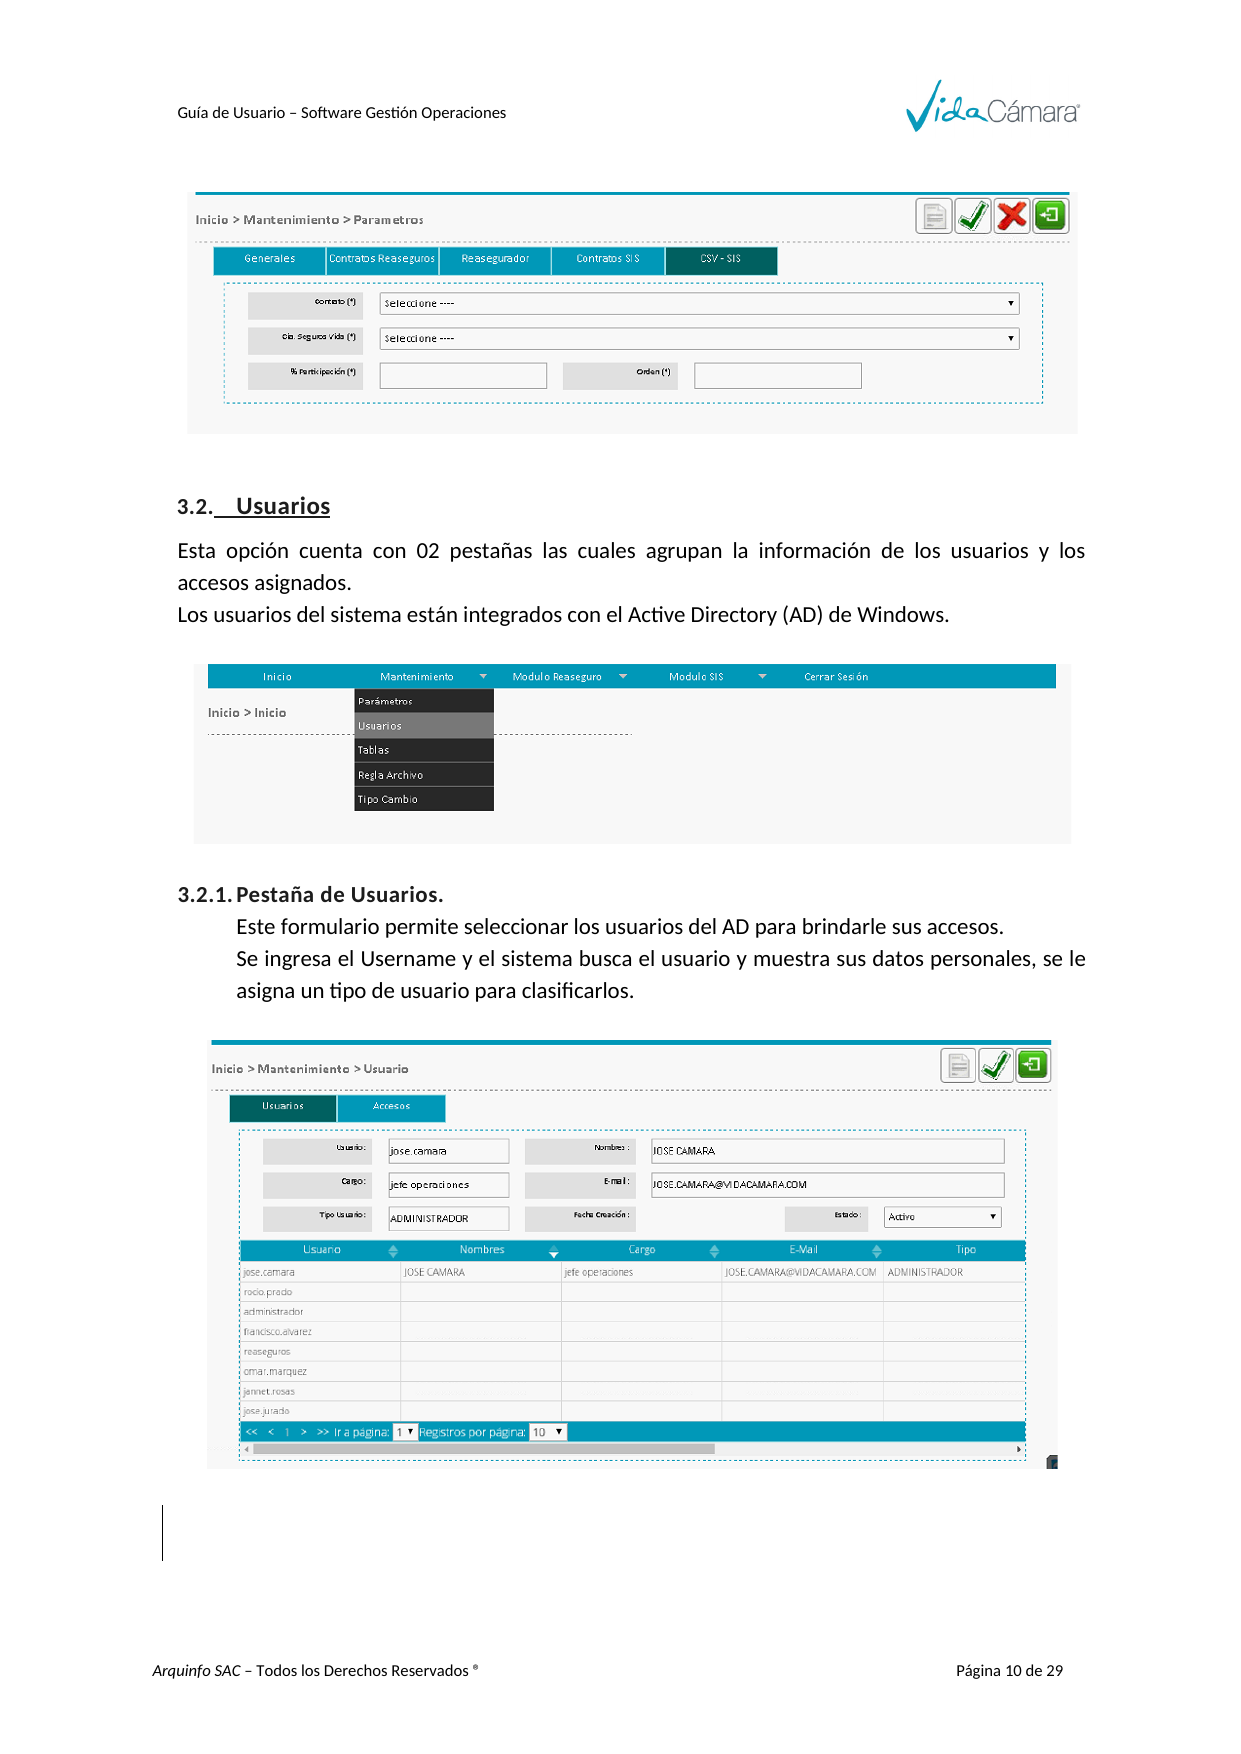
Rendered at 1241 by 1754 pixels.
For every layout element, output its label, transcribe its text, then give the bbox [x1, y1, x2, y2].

picture [210, 664, 1054, 686]
picture [898, 75, 1083, 138]
list Este formulario permite seleccionar los usuarios del AD para brindarle sus accesos. [236, 912, 1087, 940]
picture [207, 1040, 1058, 1469]
picture [193, 664, 1072, 844]
subtitle Pestaña de Usuarios. [177, 880, 1087, 908]
picture [187, 192, 1078, 434]
text Esta opción cuenta con 02 pestañas las cuales agrupan la información de los usuarios y los accesos asignados. [177, 536, 1087, 596]
subtitle Usuarios [177, 490, 1087, 521]
text Los usuarios del sistema están integrados con el Active Directory (AD) de Windows. [177, 600, 1087, 628]
list Se ingresa el Username y el sistema busca el usuario y muestra sus datos personales, se le asigna un tipo de usuario para clasificarlos. [236, 944, 1087, 1004]
